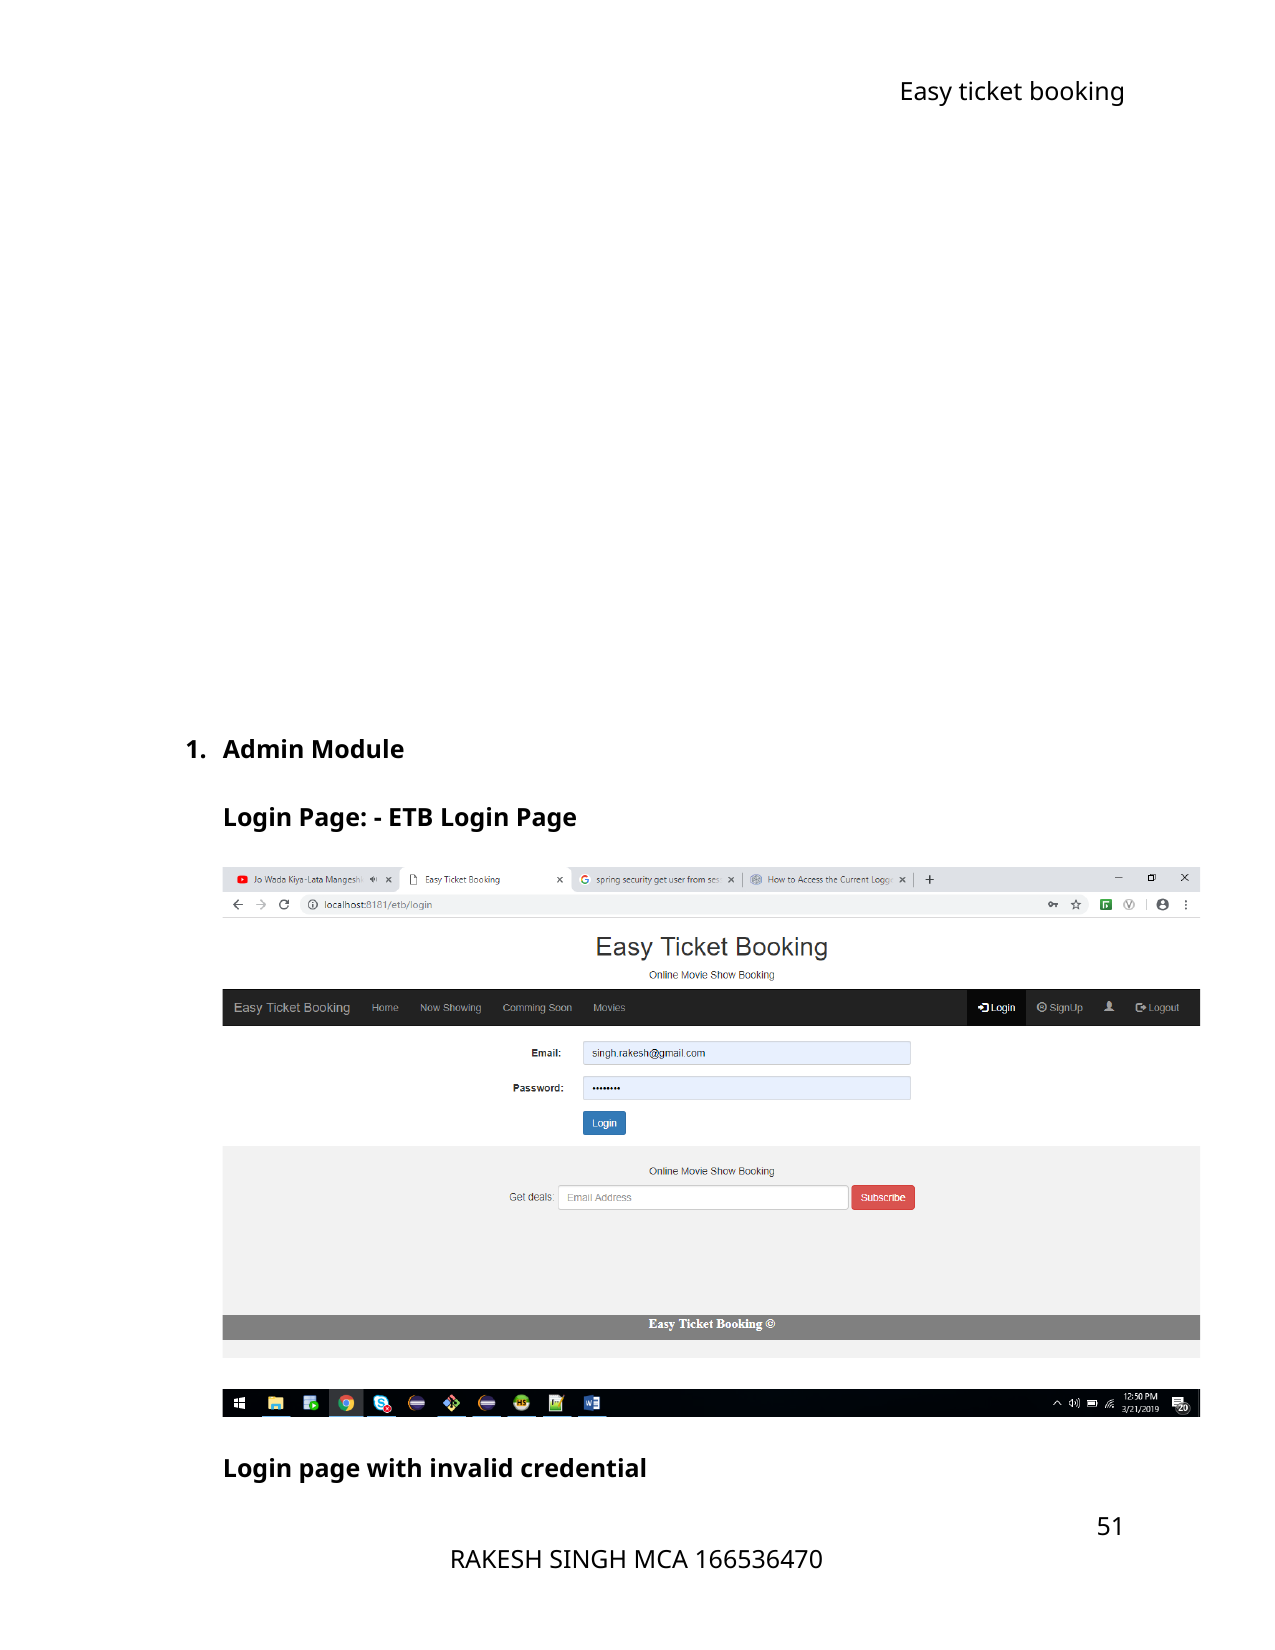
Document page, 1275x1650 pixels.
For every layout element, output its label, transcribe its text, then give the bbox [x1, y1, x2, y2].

list Login page with invalid credential [223, 1451, 1125, 1485]
picture [222, 867, 1200, 1417]
list Login Page: - ETB Login Page [223, 799, 1125, 833]
list Admin Module [185, 731, 1125, 765]
